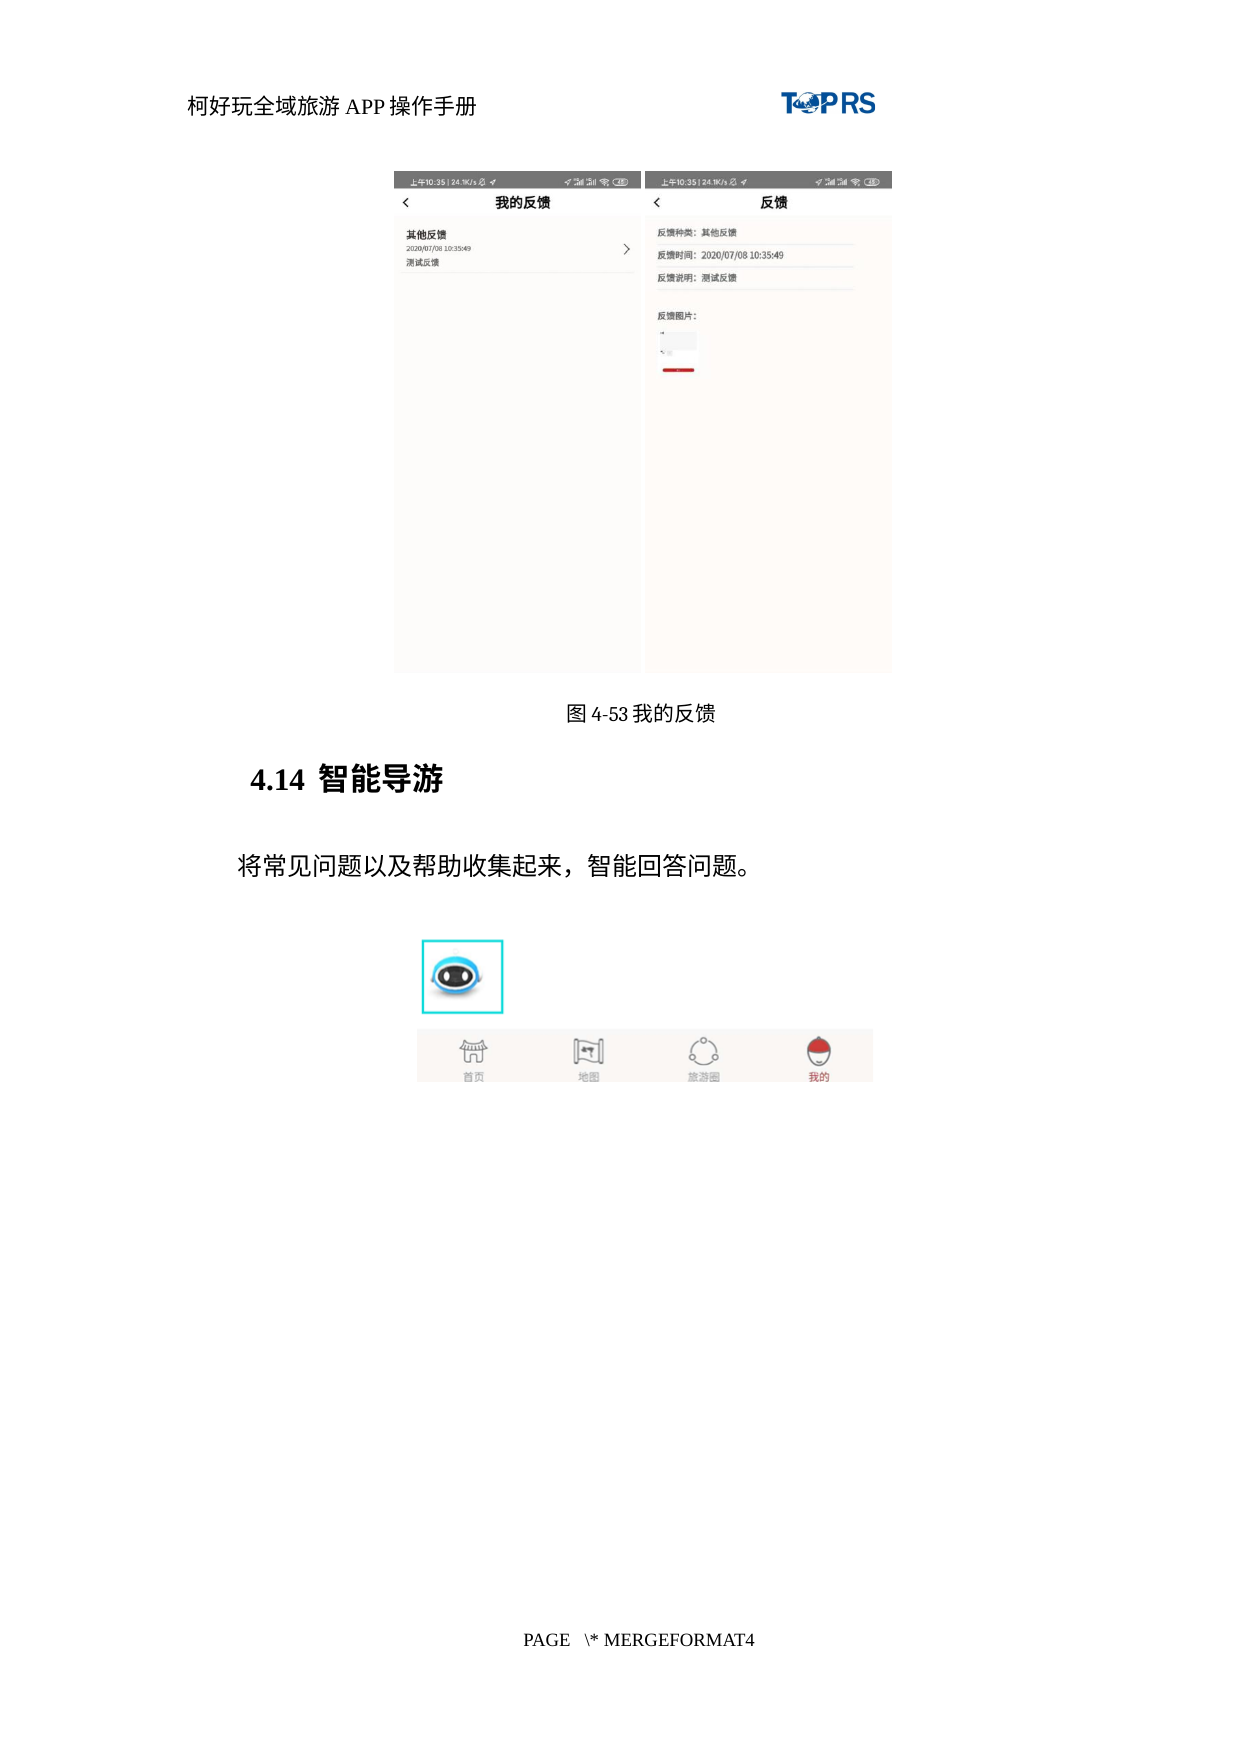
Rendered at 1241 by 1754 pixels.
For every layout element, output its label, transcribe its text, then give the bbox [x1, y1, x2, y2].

text 将常见问题以及帮助收集起来，智能回答问题。 [187, 832, 1053, 897]
subtitle 智能导游 [187, 744, 1053, 809]
picture [780, 91, 876, 114]
picture [645, 171, 892, 673]
picture [394, 171, 641, 673]
picture [417, 914, 874, 1082]
